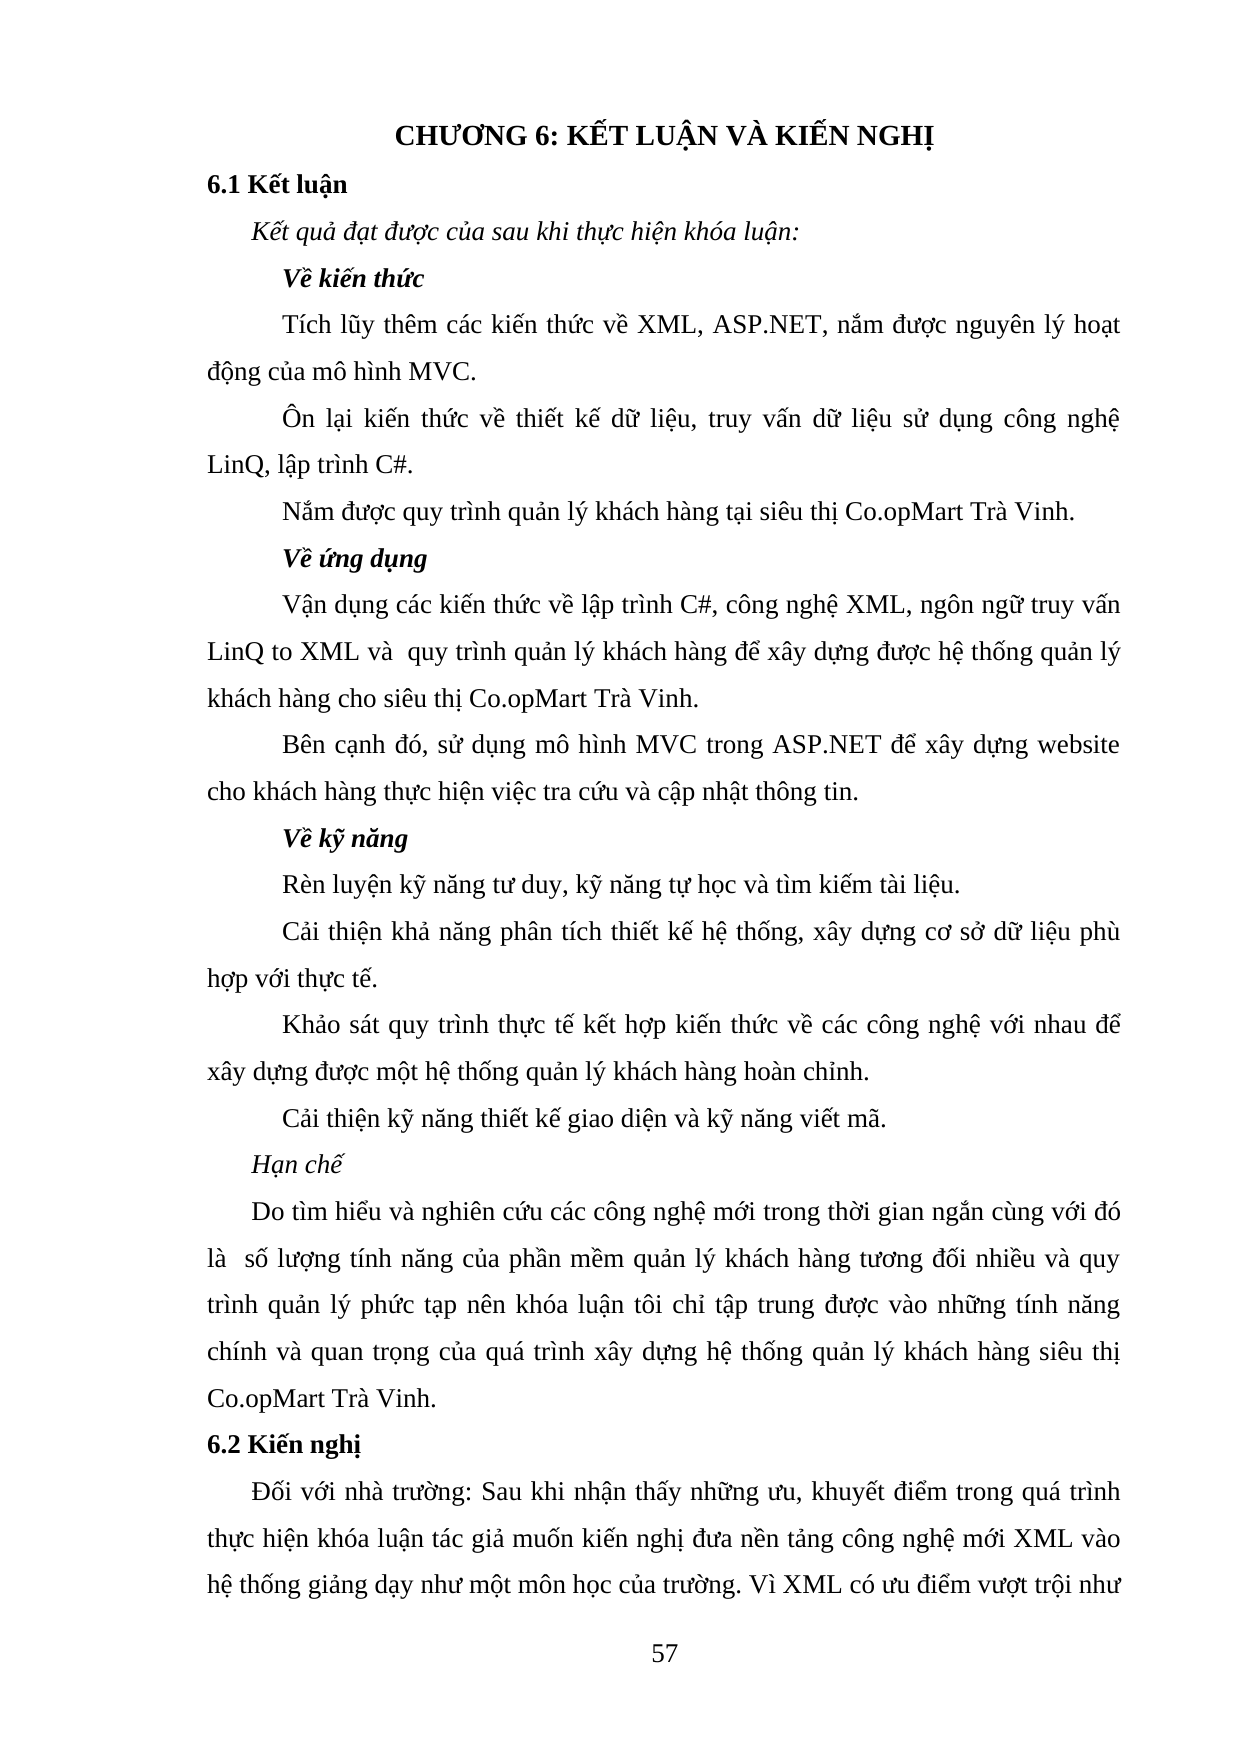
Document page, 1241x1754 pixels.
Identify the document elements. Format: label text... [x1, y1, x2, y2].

subtitle 6.2 Kiến nghị [207, 1428, 1122, 1459]
text Rèn luyện kỹ năng tư duy, kỹ năng tự học và tìm kiếm tài liệu. [207, 868, 1122, 899]
subtitle CHƯƠNG 6: KẾT LUẬN VÀ KIẾN NGHỊ [207, 118, 1122, 152]
text Về ứng dụng [207, 542, 1122, 573]
text Nắm được quy trình quản lý khách hàng tại siêu thị Co.opMart Trà Vinh. [207, 495, 1122, 526]
subtitle 6.1 Kết luận [207, 168, 1122, 199]
text Về kỹ năng [207, 822, 1122, 853]
text Cải thiện khả năng phân tích thiết kế hệ thống, xây dựng cơ sở dữ liệu phù hợp với thực tế. [207, 915, 1122, 993]
text Tích lũy thêm các kiến thức về XML, ASP.NET, nắm được nguyên lý hoạt động của mô hình MVC. [207, 308, 1122, 386]
text Ôn lại kiến thức về thiết kế dữ liệu, truy vấn dữ liệu sử dụng công nghệ LinQ, lập trình C#. [207, 402, 1122, 479]
text Cải thiện kỹ năng thiết kế giao diện và kỹ năng viết mã. [207, 1102, 1122, 1133]
text Về kiến thức [207, 262, 1122, 293]
text Kết quả đạt được của sau khi thực hiện khóa luận: [207, 215, 1122, 246]
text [207, 1475, 1122, 1599]
text Vận dụng các kiến thức về lập trình C#, công nghệ XML, ngôn ngữ truy vấn LinQ to XML và quy trình quản lý khách hàng để xây dựng được hệ thống quản lý khách hàng cho siêu thị Co.opMart Trà Vinh. [207, 588, 1122, 713]
text Hạn chế [207, 1148, 1122, 1179]
text Do tìm hiểu và nghiên cứu các công nghệ mới trong thời gian ngắn cùng với đó là số lượng tính năng của phần mềm quản lý khách hàng tương đối nhiều và quy trình quản lý phức tạp nên khóa luận tôi chỉ tập trung được vào những tính năng chính và quan trọng của quá trình xây dựng hệ thống quản lý khách hàng siêu thị Co.opMart Trà Vinh. [207, 1195, 1122, 1413]
text Khảo sát quy trình thực tế kết hợp kiến thức về các công nghệ với nhau để xây dựng được một hệ thống quản lý khách hàng hoàn chỉnh. [207, 1008, 1122, 1086]
text Bên cạnh đó, sử dụng mô hình MVC trong ASP.NET để xây dựng website cho khách hàng thực hiện việc tra cứu và cập nhật thông tin. [207, 728, 1122, 806]
